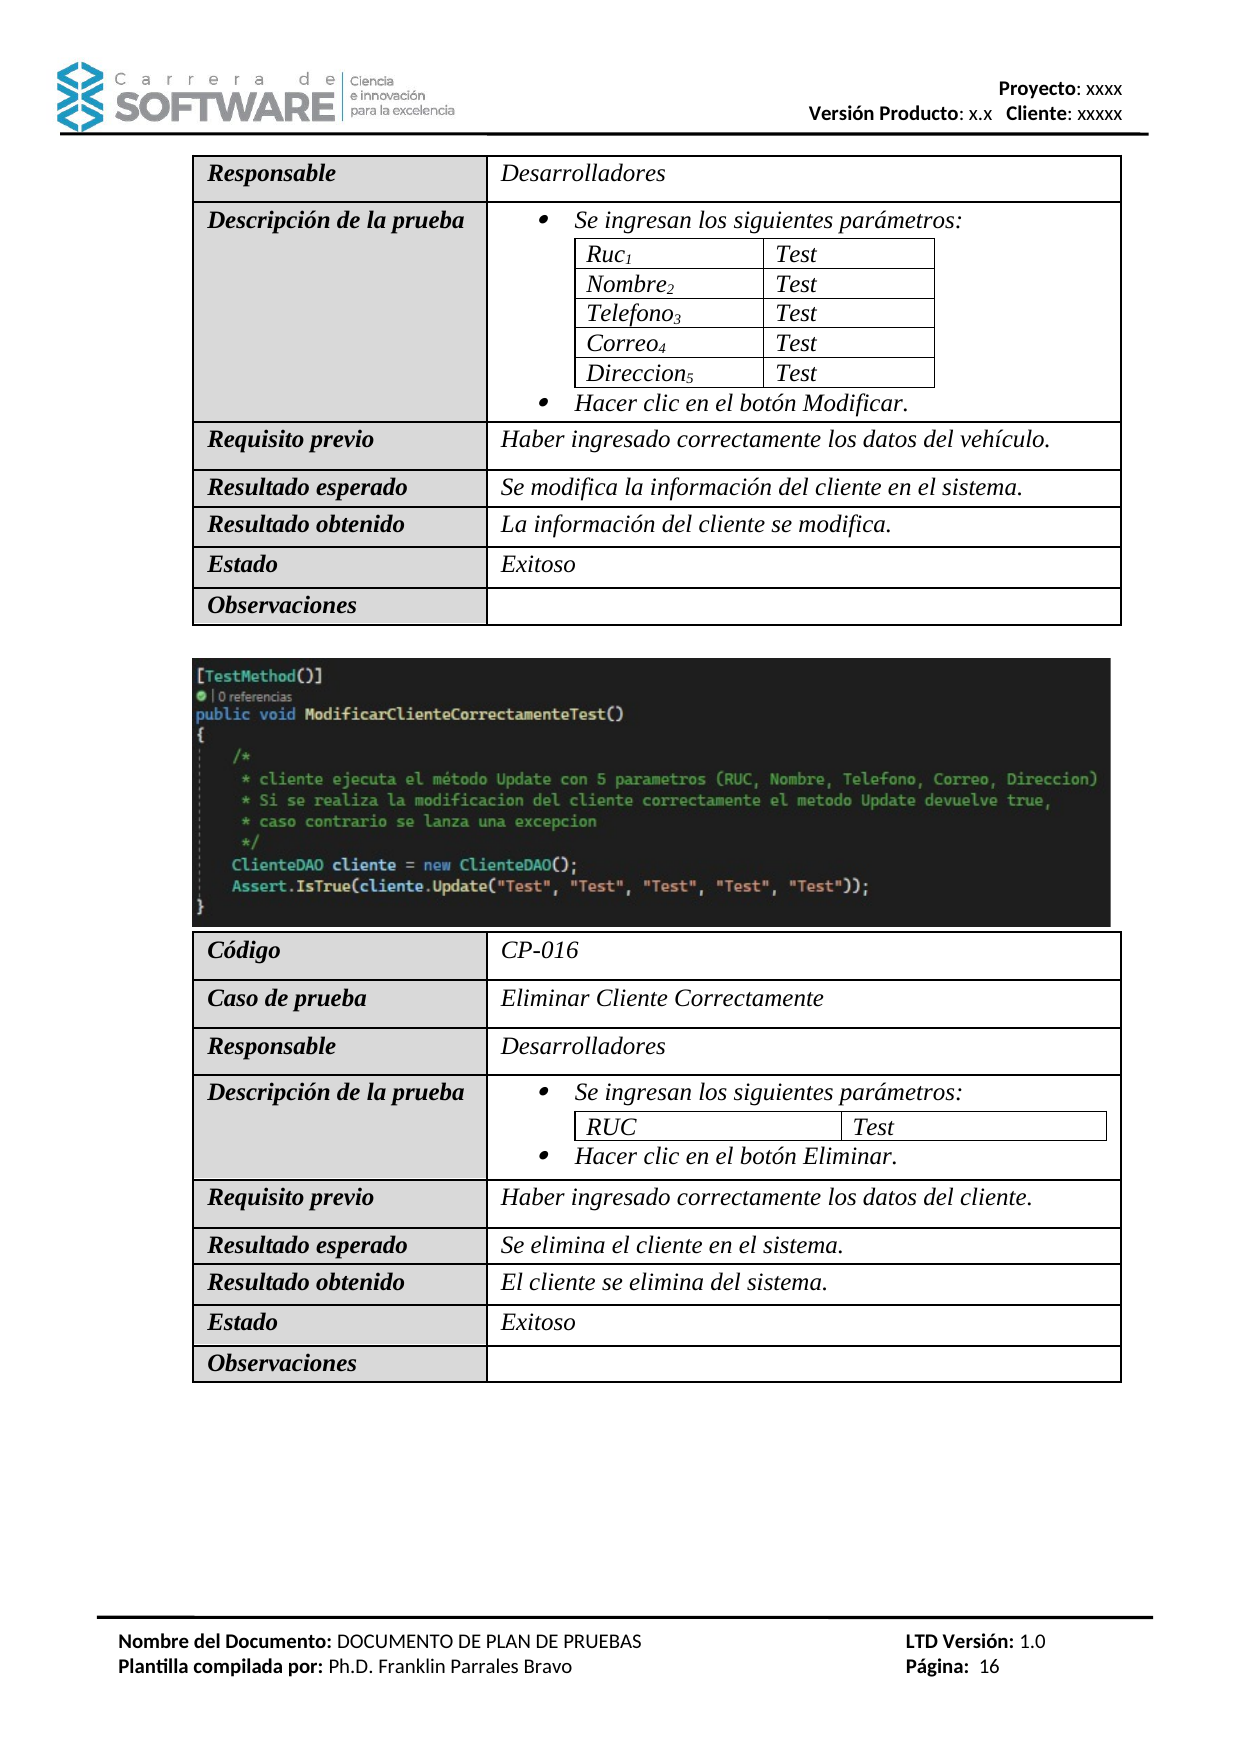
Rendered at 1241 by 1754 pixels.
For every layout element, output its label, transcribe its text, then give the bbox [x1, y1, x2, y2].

table_cell Se elimina el cliente en el sistema. [488, 1229, 1120, 1263]
table_header CP-016 [488, 933, 1120, 979]
table_cell La información del cliente se modifica. [488, 508, 1120, 546]
table_cell Exitoso [488, 548, 1120, 587]
table_cell Haber ingresado correctamente los datos del vehículo. [488, 423, 1120, 469]
picture [192, 658, 1111, 927]
table_cell Resultado obtenido [194, 1265, 486, 1304]
table_cell Requisito previo [194, 1181, 486, 1227]
table_cell Observaciones [194, 589, 486, 623]
table_cell Responsable [194, 157, 486, 201]
table_cell Responsable [194, 1029, 486, 1074]
table_cell Requisito previo [194, 423, 486, 469]
table_cell Estado [194, 1306, 486, 1344]
table_cell Resultado obtenido [194, 508, 486, 546]
table_cell Observaciones [194, 1347, 486, 1381]
table_cell Descripción de la prueba [194, 203, 486, 421]
table_cell [488, 589, 1120, 623]
table_cell Eliminar Cliente Correctamente [488, 981, 1120, 1027]
table_cell Se ingresan los siguientes parámetros: Hacer clic en el botón Eliminar. [488, 1076, 1120, 1178]
table_cell Resultado esperado [194, 471, 486, 506]
table_cell El cliente se elimina del sistema. [488, 1265, 1120, 1304]
picture [46, 46, 461, 154]
table_cell Caso de prueba [194, 981, 486, 1027]
table_cell [488, 1347, 1120, 1381]
table_header Código [194, 933, 486, 979]
table_cell Estado [194, 548, 486, 587]
table_cell Descripción de la prueba [194, 1076, 486, 1178]
table_cell Exitoso [488, 1306, 1120, 1344]
table_cell Desarrolladores [488, 157, 1120, 201]
table_cell Haber ingresado correctamente los datos del cliente. [488, 1181, 1120, 1227]
table_cell Resultado esperado [194, 1229, 486, 1263]
table_cell Se ingresan los siguientes parámetros: Hacer clic en el botón Modificar. [488, 203, 1120, 421]
table_cell Se modifica la información del cliente en el sistema. [488, 471, 1120, 506]
table_cell Desarrolladores [488, 1029, 1120, 1074]
